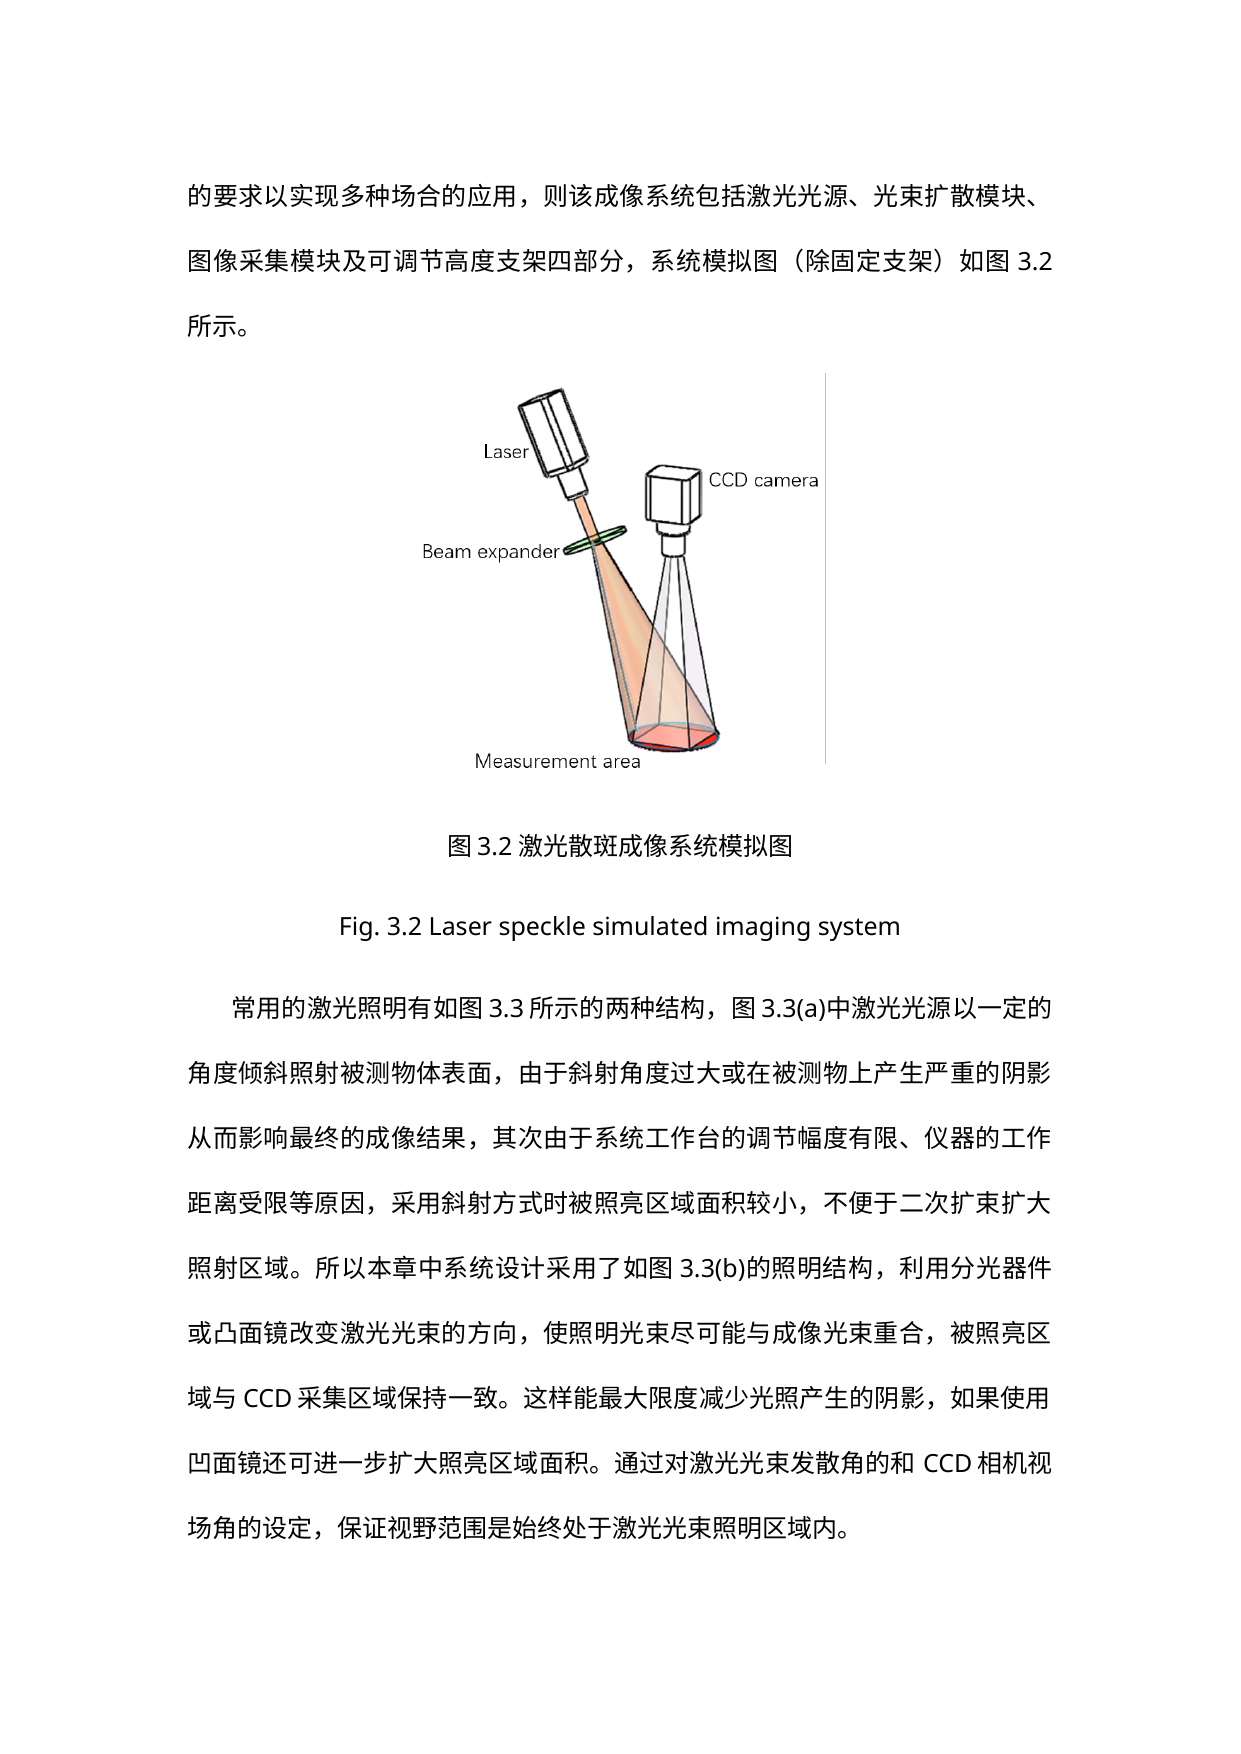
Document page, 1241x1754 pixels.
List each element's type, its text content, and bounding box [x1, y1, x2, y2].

text 常用的激光照明有如图3.3所示的两种结构，图3.3(a)中激光光源以一定的角度倾斜照射被测物体表面，由于斜射角度过大或在被测物上产生严重的阴影从而影响最终的成像结果，其次由于系统工作台的调节幅度有限、仪器的工作距离受限等原因，采用斜射方式时被照亮区域面积较小，不便于二次扩束扩大照射区域。所以本章中系统设计采用了如图3.3(b)的照明结构，利用分光器件或凸面镜改变激光光束的方向，使照明光束尽可能与成像光束重合，被照亮区域与CCD采集区域保持一致。这样能最大限度减少光照产生的阴影，如果使用凹面镜还可进一步扩大照亮区域面积。通过对激光光束发散角的和CCD相机视场角的设定，保证视野范围是始终处于激光光束照明区域内。 [187, 974, 1053, 1559]
text Fig. 3.2 Laser speckle simulated imaging system [187, 893, 1053, 958]
text 图3.2 激光散斑成像系统模拟图 [187, 812, 1053, 877]
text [187, 162, 1053, 357]
picture [405, 373, 835, 785]
